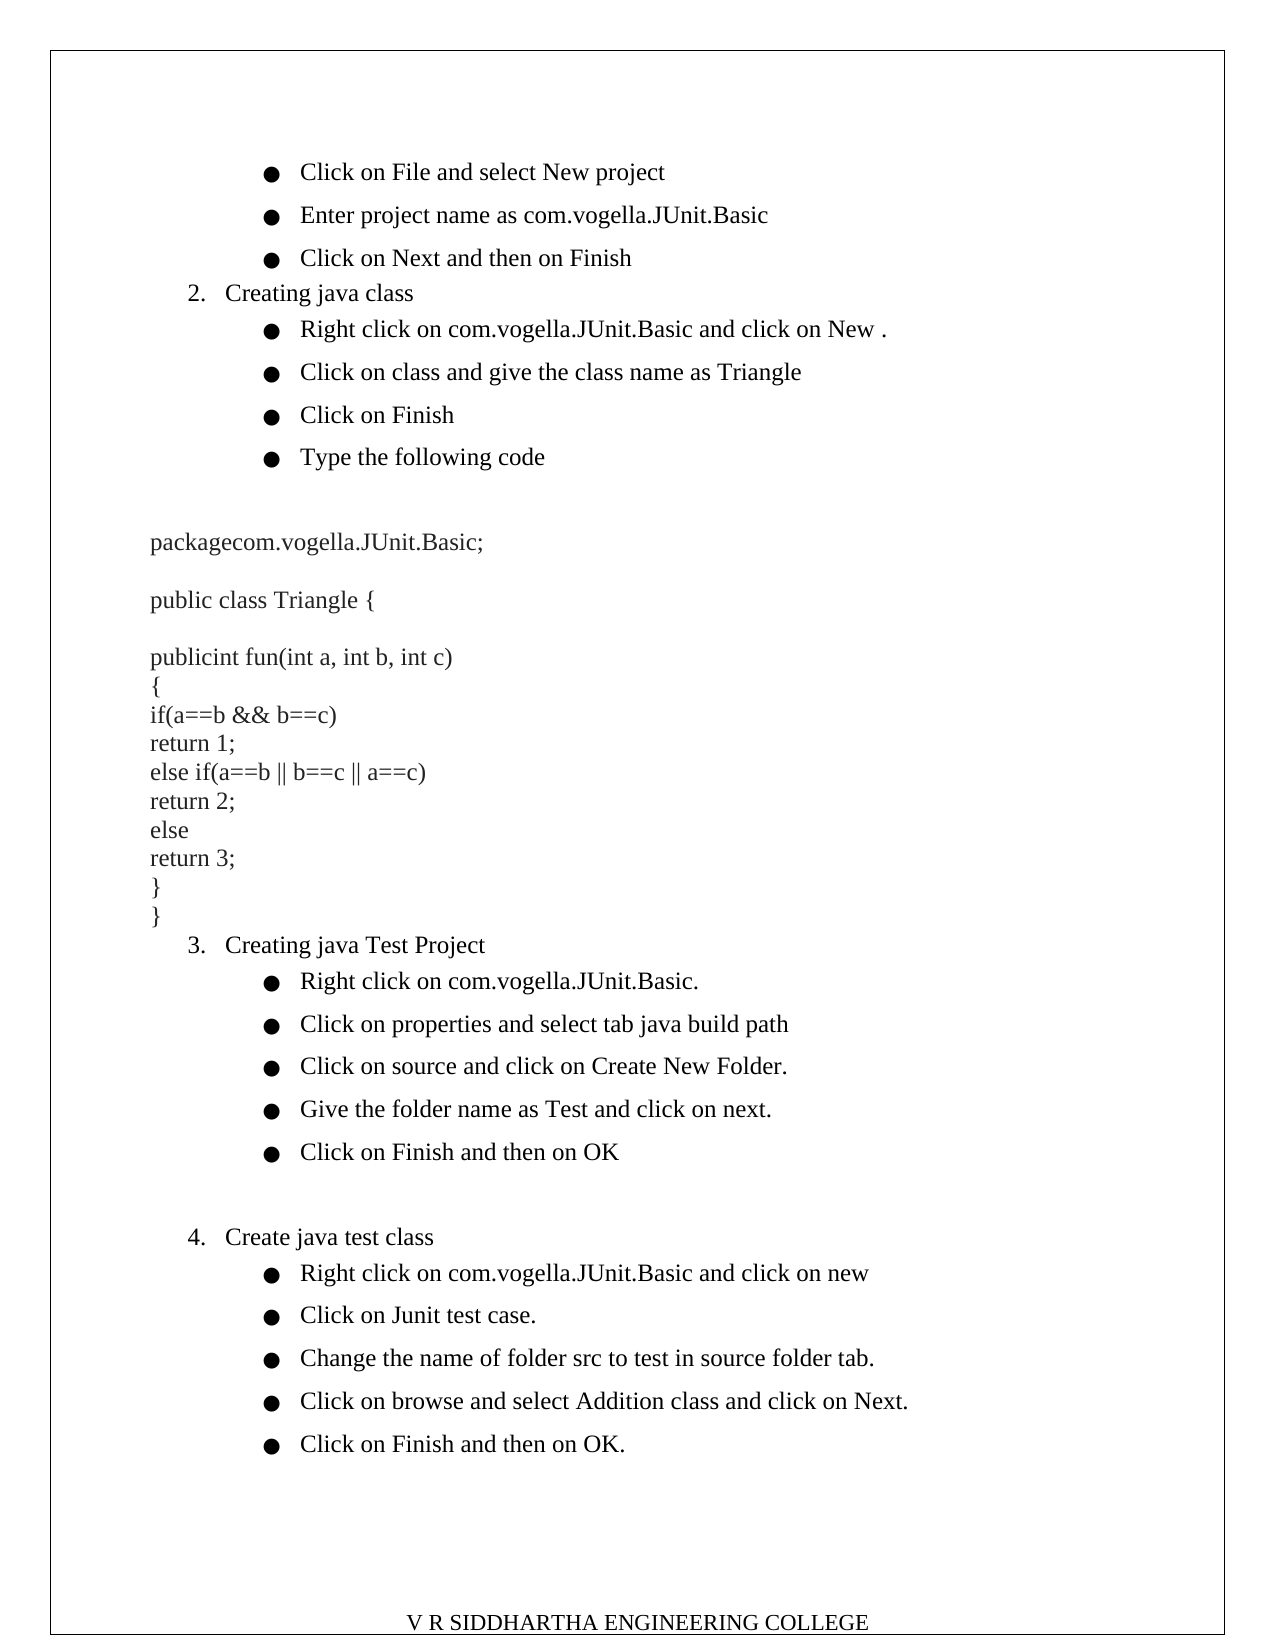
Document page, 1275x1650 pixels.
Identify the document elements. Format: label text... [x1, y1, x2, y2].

text else [150, 815, 1125, 843]
list Right click on com.vogella.JUnit.Basic and click on new [262, 1250, 1125, 1293]
text public class Triangle { [150, 585, 1125, 613]
text if(a==b && b==c) [150, 700, 1125, 728]
text } [150, 901, 1125, 930]
list Click on Finish and then on OK. [262, 1421, 1125, 1464]
list Give the folder name as Test and click on next. [262, 1087, 1125, 1129]
text else if(a==b || b==c || a==c) [150, 757, 1125, 786]
list Right click on com.vogella.JUnit.Basic. [262, 958, 1125, 1001]
list Click on Finish and then on OK [262, 1129, 1125, 1172]
list Click on properties and select tab java build path [262, 1001, 1125, 1044]
list Click on source and click on Create New Folder. [262, 1044, 1125, 1087]
list Creating java class [187, 278, 1125, 307]
list Click on Next and then on Finish [262, 235, 1125, 278]
text packagecom.vogella.JUnit.Basic; [150, 527, 1125, 556]
list Right click on com.vogella.JUnit.Basic and click on New . [262, 307, 1125, 349]
list Enter project name as com.vogella.JUnit.Basic [262, 193, 1125, 235]
text return 1; [150, 728, 1125, 757]
text return 2; [150, 786, 1125, 815]
list Click on File and select New project [262, 150, 1125, 193]
text { [150, 671, 1125, 700]
list Change the name of folder src to test in source folder tab. [262, 1336, 1125, 1378]
text publicint fun(int a, int b, int c) [150, 642, 1125, 671]
list Create java test class [187, 1222, 1125, 1250]
list Type the following code [262, 435, 1125, 478]
list Click on class and give the class name as Triangle [262, 349, 1125, 392]
text return 3; [150, 843, 1125, 872]
list Click on Finish [262, 392, 1125, 435]
list Click on browse and select Addition class and click on Next. [262, 1378, 1125, 1421]
list Click on Junit test case. [262, 1293, 1125, 1336]
text } [150, 872, 1125, 901]
list Creating java Test Project [187, 930, 1125, 958]
